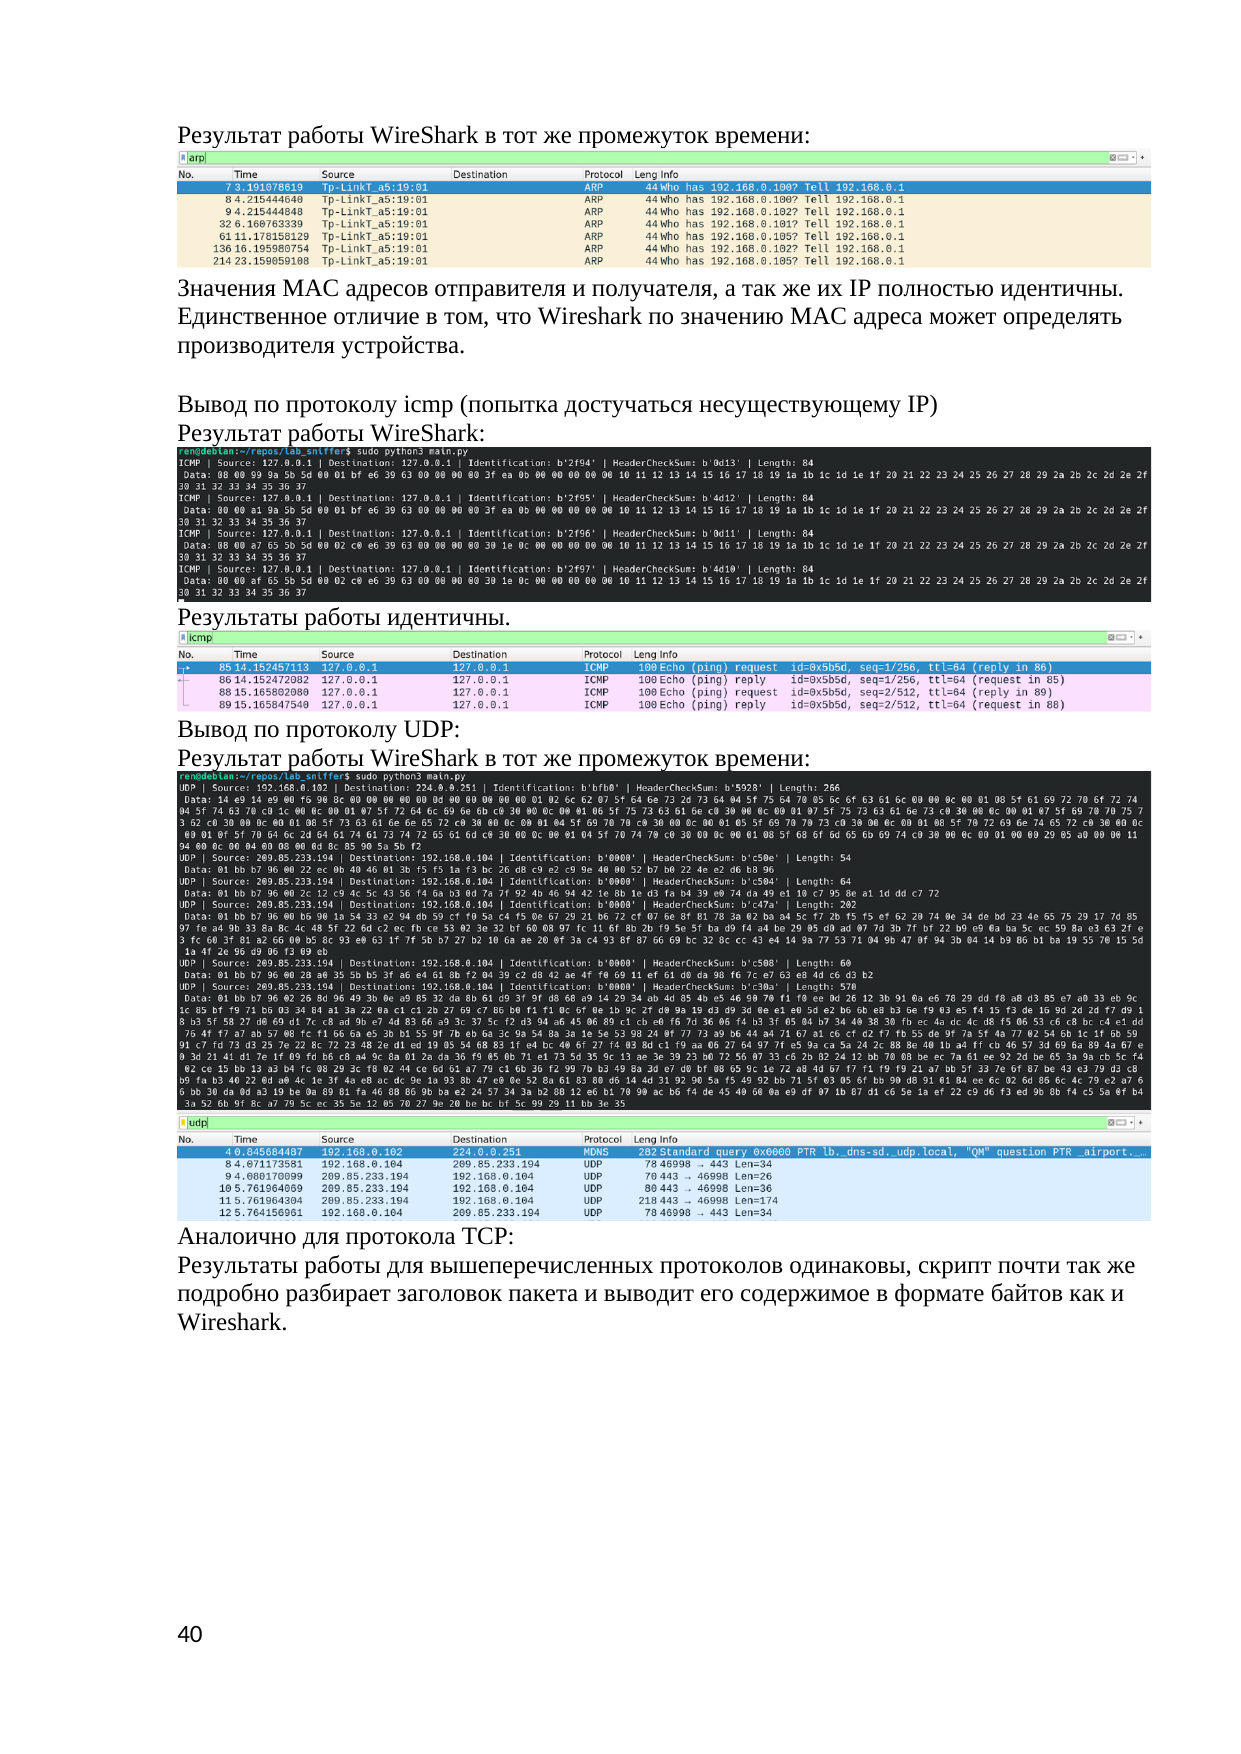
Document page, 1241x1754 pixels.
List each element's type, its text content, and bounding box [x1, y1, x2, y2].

text Результат работы WireShark в тот же промежуток времени: [177, 120, 1152, 148]
text Значения MAC адресов отправителя и получателя, а так же их IP полностью идентичны. Единственное отличие в том, что Wireshark по значению MAC адреса может определять производителя устройства. [177, 273, 1152, 359]
text Аналоично для протокола TCP: [177, 1221, 1152, 1250]
text Вывод по протоколу icmp (попытка достучаться несуществующему IP) [177, 389, 1152, 418]
picture [177, 447, 1152, 602]
text Результаты работы идентичны. [177, 602, 1152, 630]
text Результаты работы для вышеперечисленных протоколов одинаковы, скрипт почти так же подробно разбирает заголовок пакета и выводит его содержимое в формате байтов как и Wireshark. [177, 1250, 1152, 1336]
picture [177, 630, 1152, 715]
text Результат работы WireShark в тот же промежуток времени: [177, 743, 1152, 771]
picture [177, 195, 1152, 273]
picture [177, 148, 1152, 192]
picture [177, 771, 1152, 1221]
text Вывод по протоколу UDP: [177, 715, 1152, 743]
text Результат работы WireShark: [177, 418, 1152, 447]
